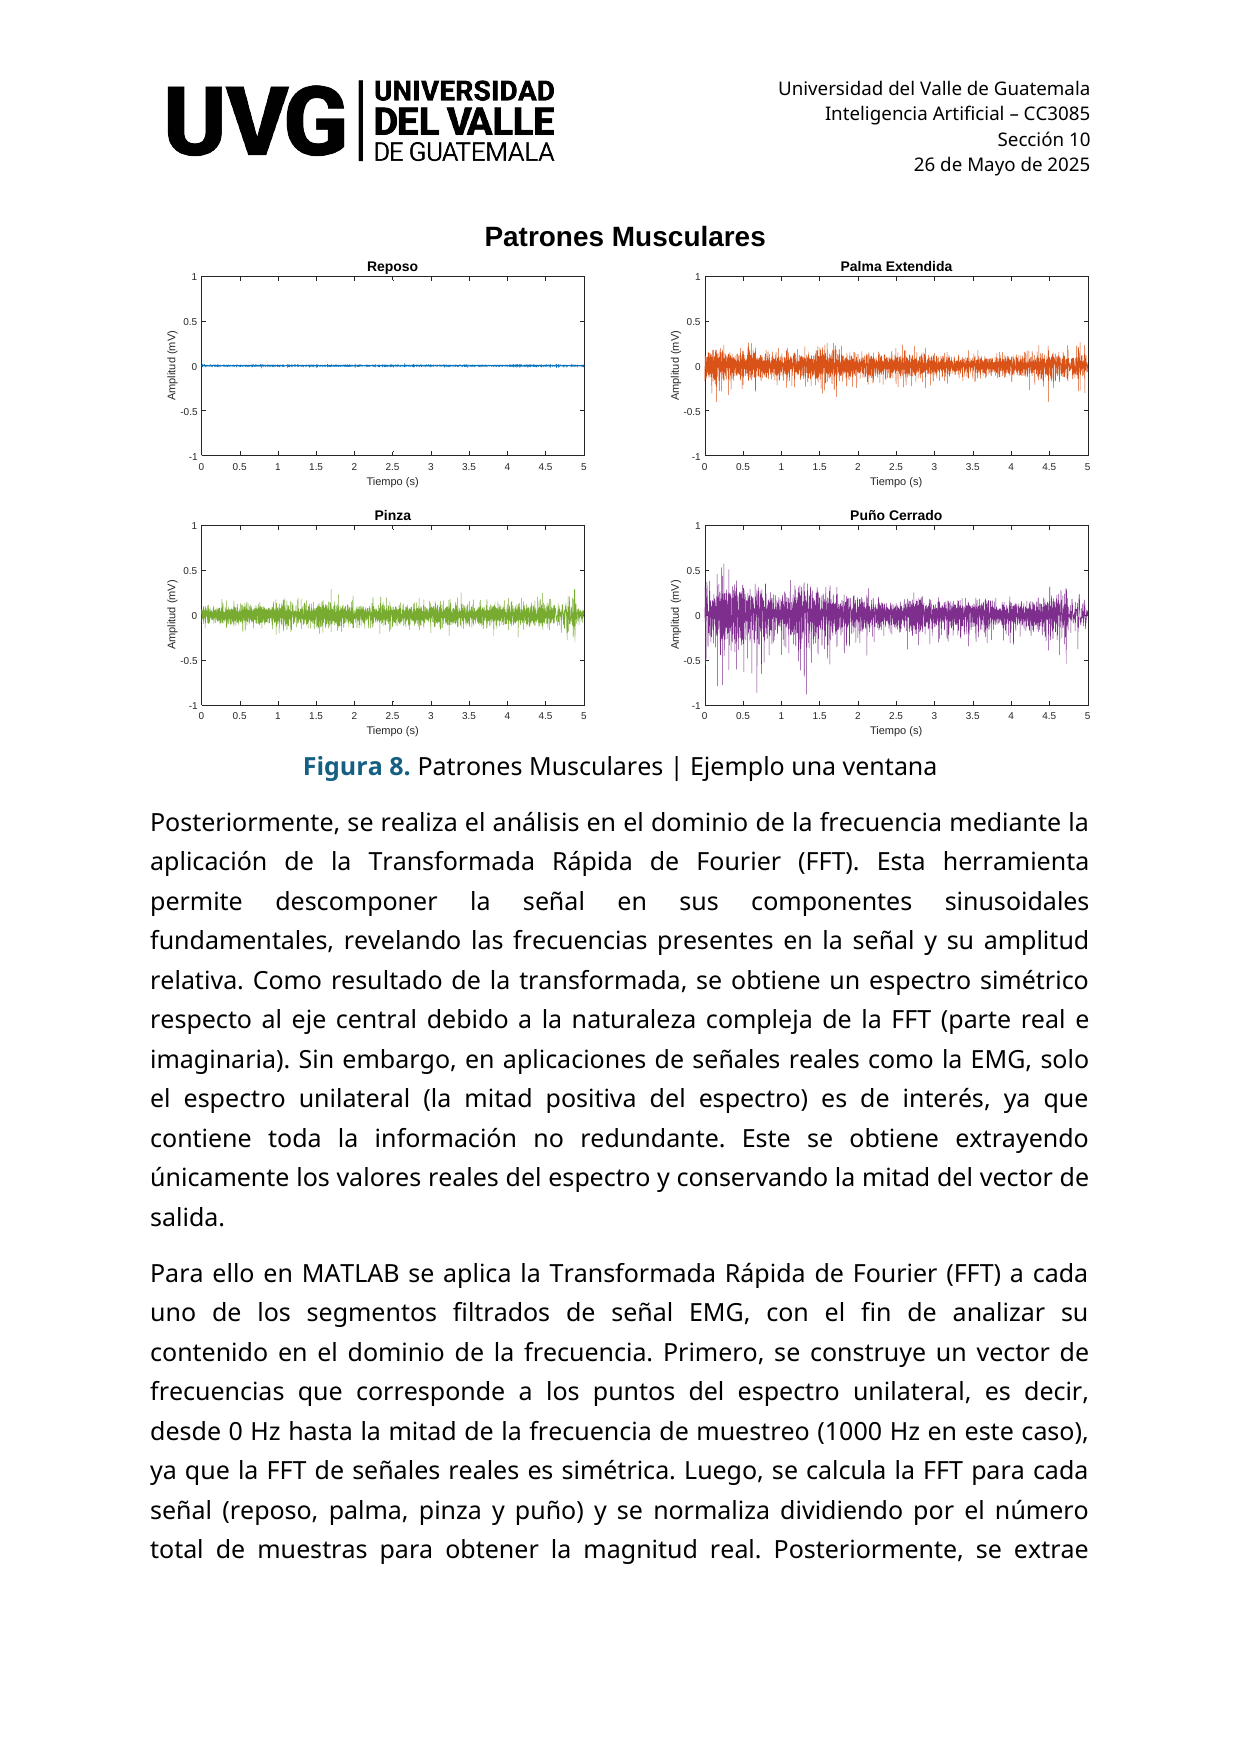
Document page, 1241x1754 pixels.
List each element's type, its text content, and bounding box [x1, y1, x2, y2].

picture [150, 59, 572, 182]
text Figura 8. Patrones Musculares | Ejemplo una ventana [150, 748, 1090, 782]
text Posteriormente, se realiza el análisis en el dominio de la frecuencia mediante la aplicación de la Transformada Rápida de Fourier (FFT). Esta herramienta permite descomponer la señal en sus componentes sinusoidales fundamentales, revelando las frecuencias presentes en la señal y su amplitud relativa. Como resultado de la transformada, se obtiene un espectro simétrico respecto al eje central debido a la naturaleza compleja de la FFT (parte real e imaginaria). Sin embargo, en aplicaciones de señales reales como la EMG, solo el espectro unilateral (la mitad positiva del espectro) es de interés, ya que contiene toda la información no redundante. Este se obtiene extrayendo únicamente los valores reales del espectro y conservando la mitad del vector de salida. [150, 804, 1090, 1233]
